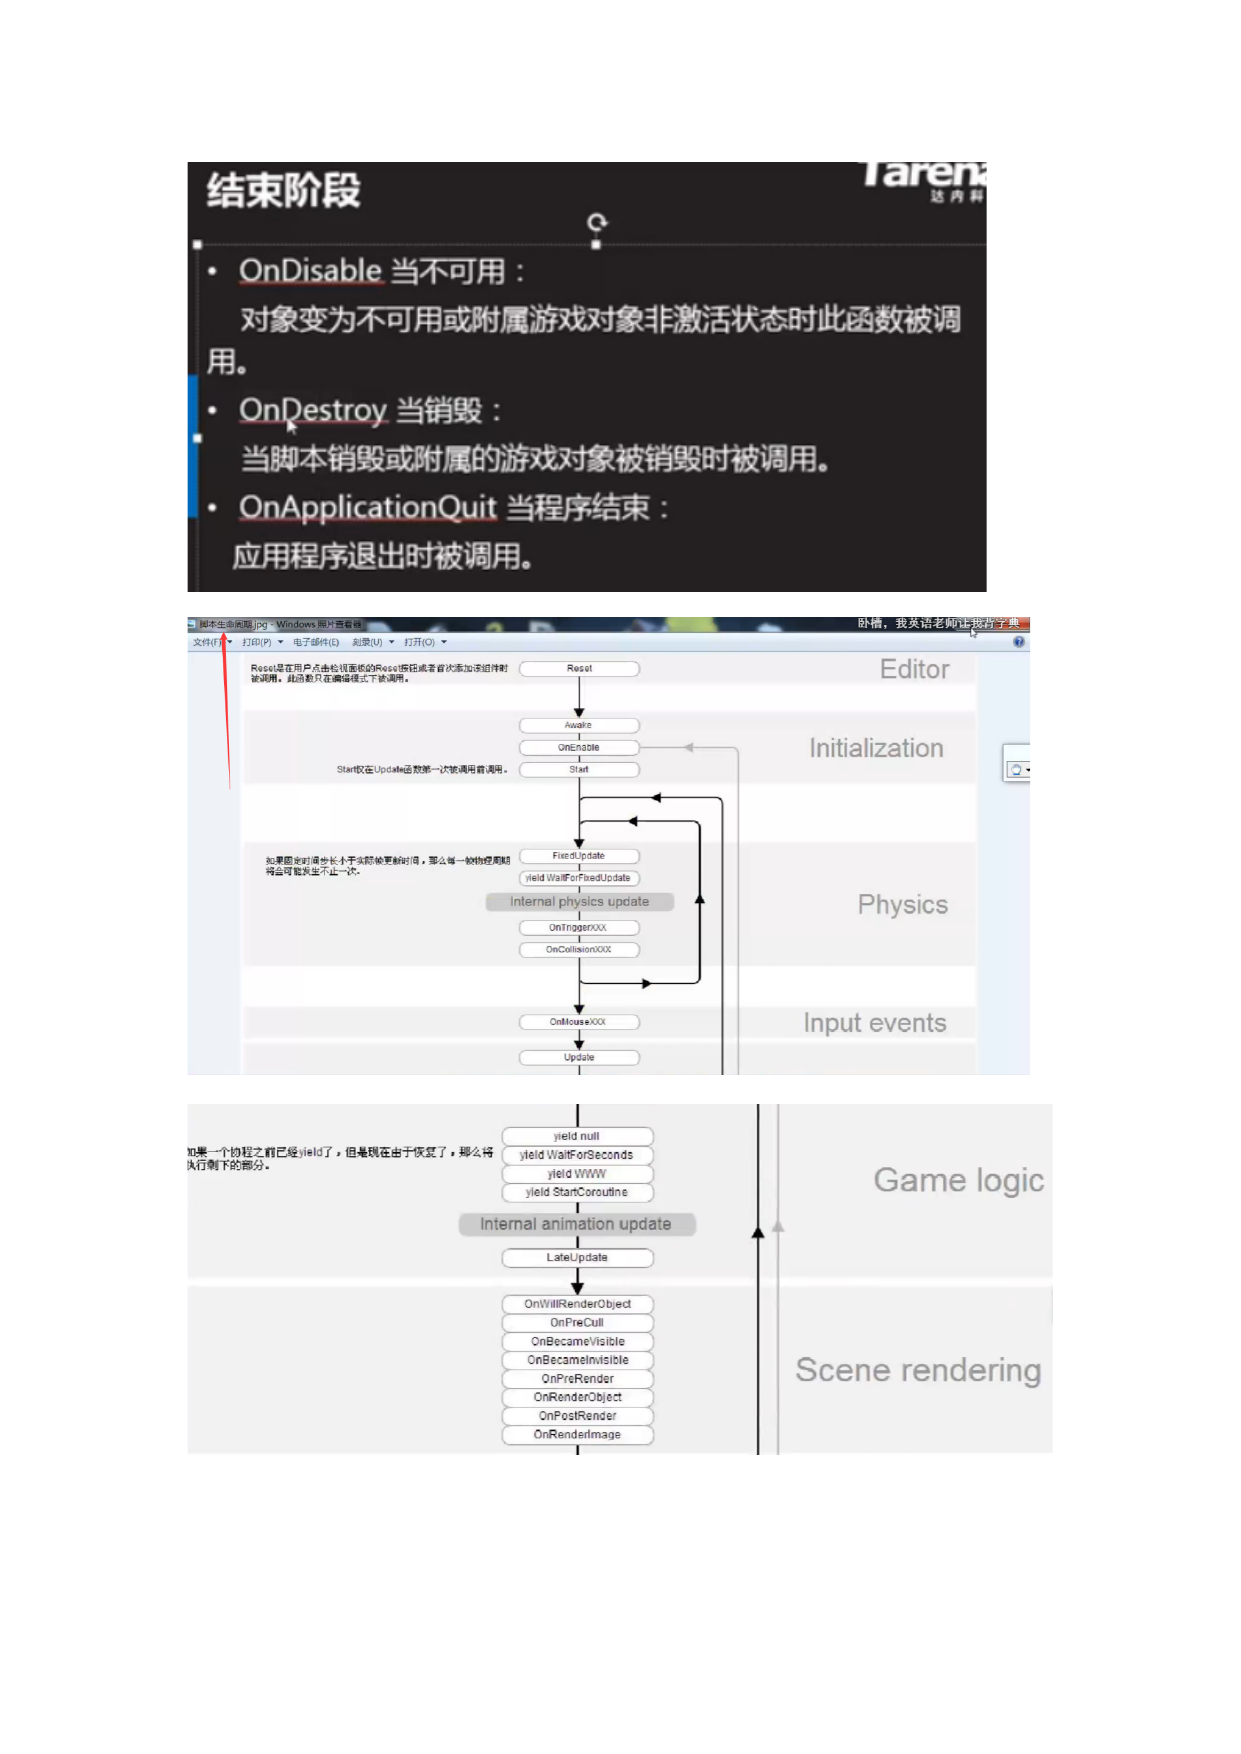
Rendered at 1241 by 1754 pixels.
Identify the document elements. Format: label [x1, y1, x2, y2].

picture [187, 617, 1031, 1075]
picture [187, 162, 987, 592]
picture [187, 1104, 1053, 1455]
